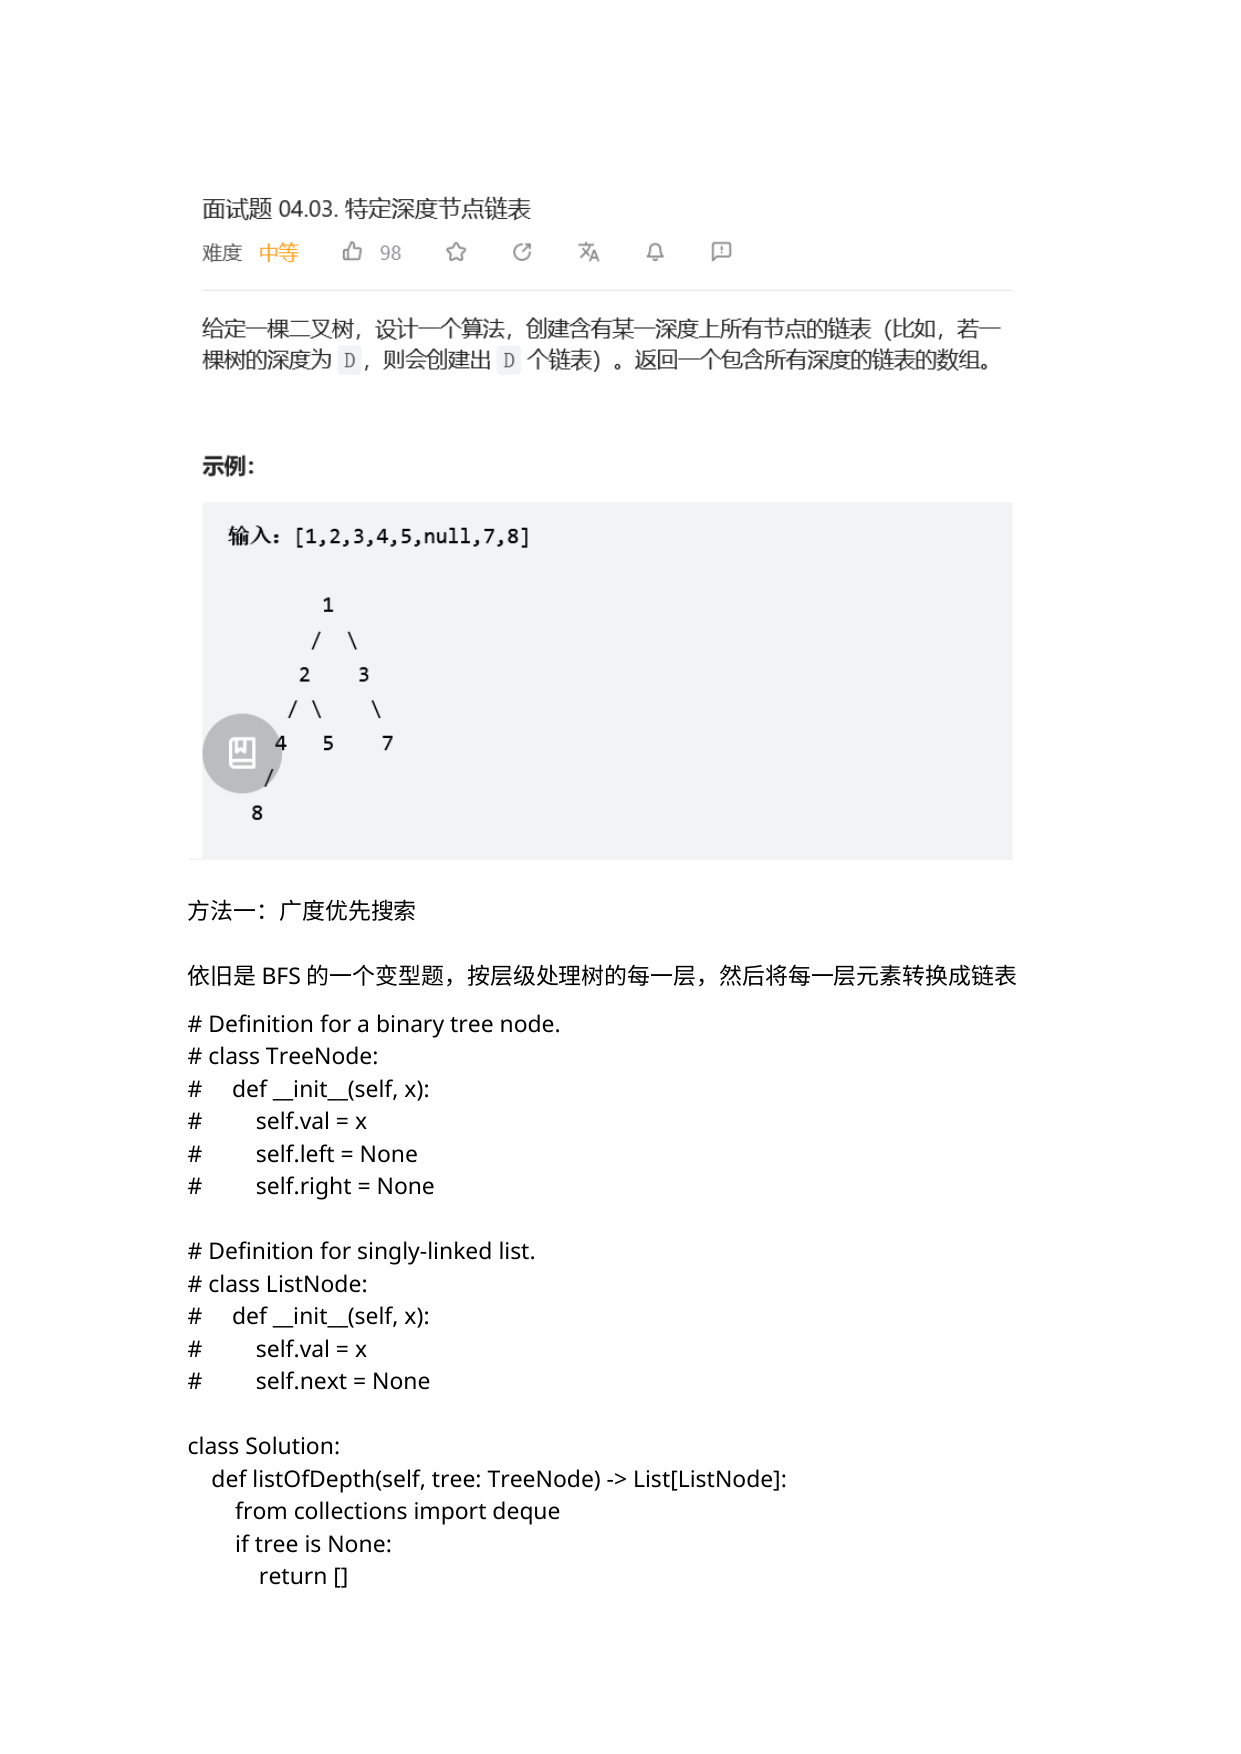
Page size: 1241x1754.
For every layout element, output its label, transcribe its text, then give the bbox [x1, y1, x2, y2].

text # self.right = None [187, 1169, 1053, 1202]
text 依旧是 BFS 的一个变型题，按层级处理树的每一层，然后将每一层元素转换成链表 [187, 942, 1053, 1007]
text # self.val = x [187, 1104, 1053, 1137]
text if tree is None: [187, 1527, 1053, 1559]
text # Definition for a binary tree node. [187, 1007, 1053, 1039]
text class Solution: [187, 1429, 1053, 1462]
picture [187, 177, 1013, 862]
text # Definition for singly-linked list. [187, 1234, 1053, 1267]
text # self.left = None [187, 1137, 1053, 1169]
text 方法一：广度优先搜索 [187, 877, 1053, 942]
text # self.next = None [187, 1364, 1053, 1397]
text def listOfDepth(self, tree: TreeNode) -> List[ListNode]: [187, 1462, 1053, 1494]
text # class ListNode: [187, 1267, 1053, 1299]
text return [] [187, 1559, 1053, 1592]
text # class TreeNode: [187, 1039, 1053, 1072]
text # self.val = x [187, 1332, 1053, 1364]
text from collections import deque [187, 1494, 1053, 1527]
text # def __init__(self, x): [187, 1072, 1053, 1104]
text # def __init__(self, x): [187, 1299, 1053, 1332]
